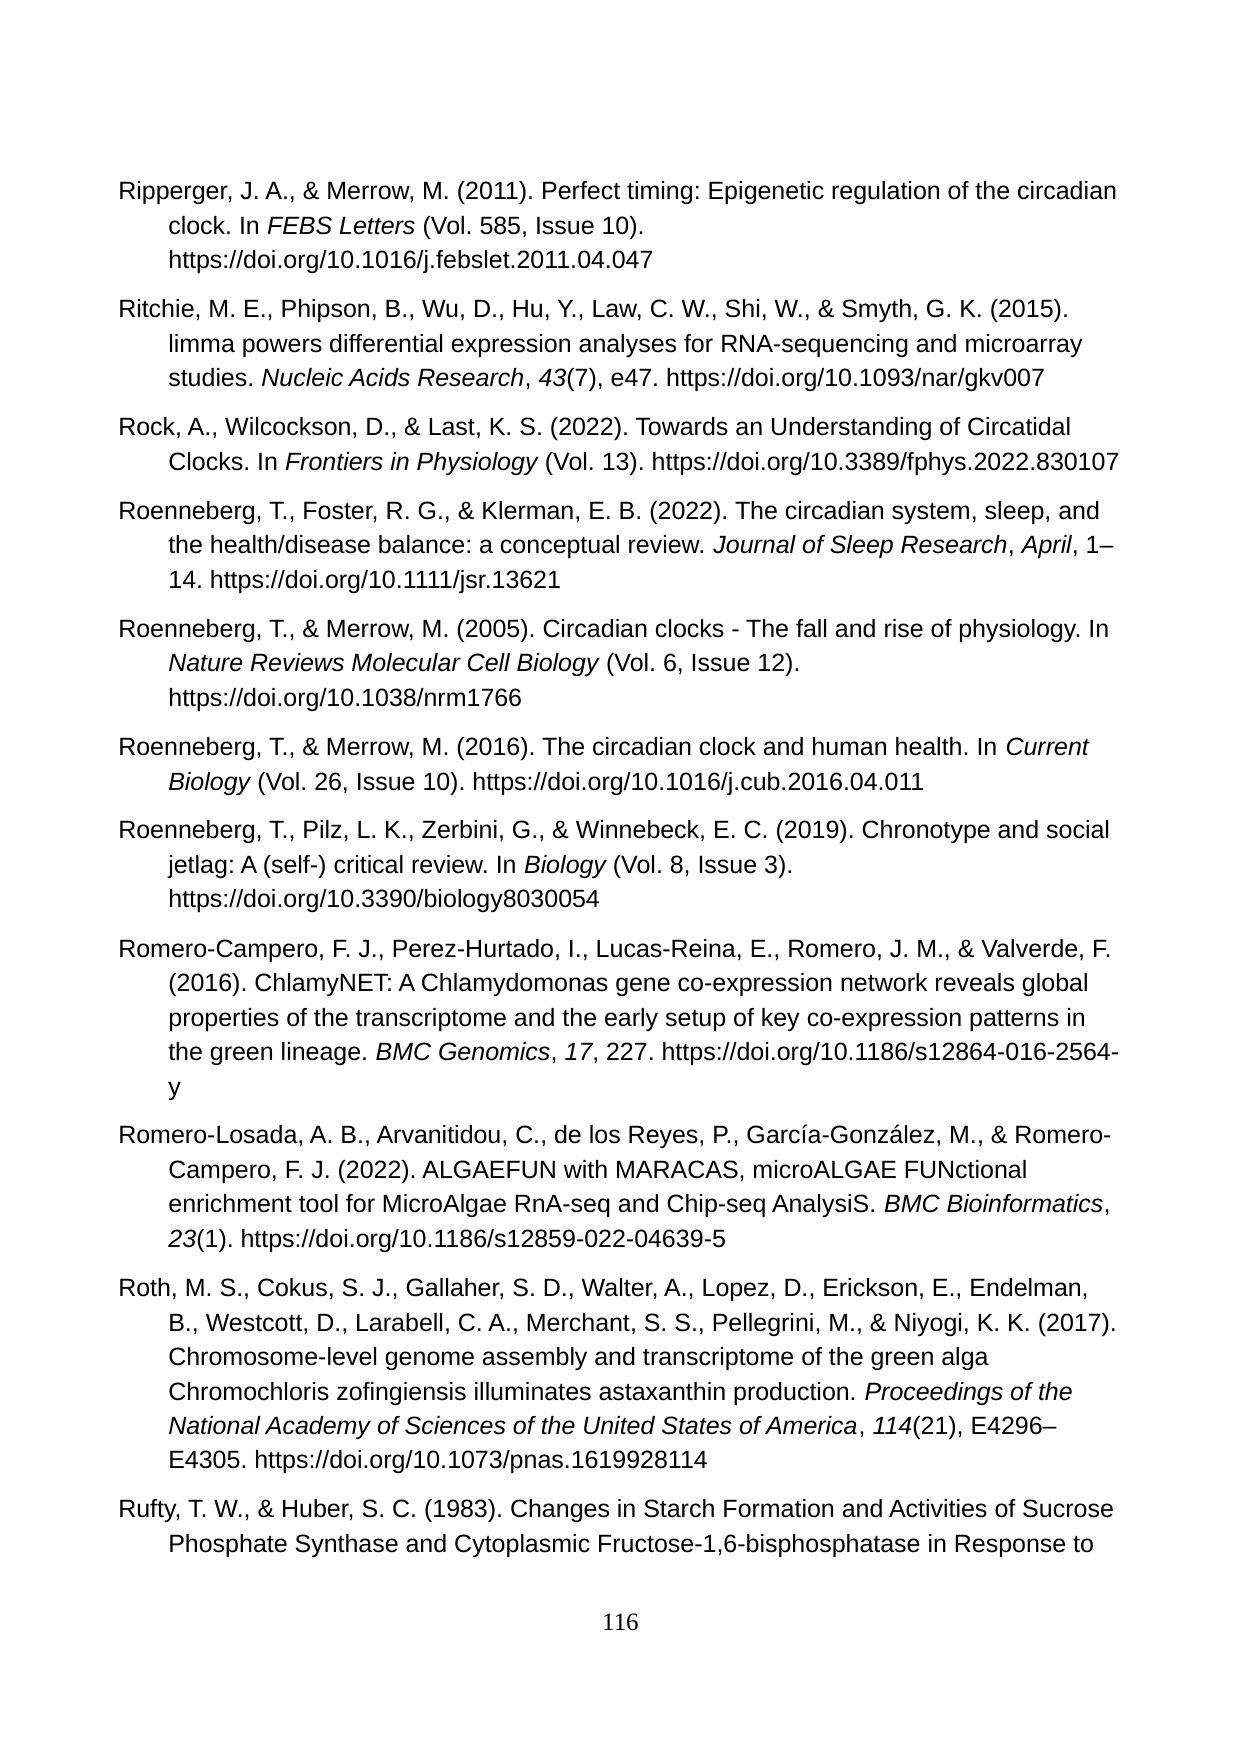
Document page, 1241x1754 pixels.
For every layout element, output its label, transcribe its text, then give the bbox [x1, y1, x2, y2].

text Roenneberg, T., Foster, R. G., & Klerman, E. B. (2022). The circadian system, sleep, and the health/disease balance: a conceptual review. Journal of Sleep Research, April, 1–14. https://doi.org/10.1111/jsr.13621 [118, 496, 1122, 594]
text Ripperger, J. A., & Merrow, M. (2011). Perfect timing: Epigenetic regulation of the circadian clock. In FEBS Letters (Vol. 585, Issue 10). https://doi.org/10.1016/j.febslet.2011.04.047 [118, 176, 1122, 274]
text Romero-Campero, F. J., Perez-Hurtado, I., Lucas-Reina, E., Romero, J. M., & Valverde, F. (2016). ChlamyNET: A Chlamydomonas gene co-expression network reveals global properties of the transcriptome and the early setup of key co-expression patterns in the green lineage. BMC Genomics, 17, 227. https://doi.org/10.1186/s12864-016-2564-y [118, 933, 1122, 1100]
text Roenneberg, T., Pilz, L. K., Zerbini, G., & Winnebeck, E. C. (2019). Chronotype and social jetlag: A (self-) critical review. In Biology (Vol. 8, Issue 3). https://doi.org/10.3390/biology8030054 [118, 816, 1122, 913]
text Rock, A., Wilcockson, D., & Last, K. S. (2022). Towards an Understanding of Circatidal Clocks. In Frontiers in Physiology (Vol. 13). https://doi.org/10.3389/fphys.2022.830107 [118, 412, 1122, 476]
text Roenneberg, T., & Merrow, M. (2016). The circadian clock and human health. In Current Biology (Vol. 26, Issue 10). https://doi.org/10.1016/j.cub.2016.04.011 [118, 732, 1122, 795]
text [118, 1494, 1122, 1558]
text Romero-Losada, A. B., Arvanitidou, C., de los Reyes, P., García-González, M., & Romero-Campero, F. J. (2022). ALGAEFUN with MARACAS, microALGAE FUNctional enrichment tool for MicroAlgae RnA-seq and Chip-seq AnalysiS. BMC Bioinformatics, 23(1). https://doi.org/10.1186/s12859-022-04639-5 [118, 1121, 1122, 1253]
text Roth, M. S., Cokus, S. J., Gallaher, S. D., Walter, A., Lopez, D., Erickson, E., Endelman, B., Westcott, D., Larabell, C. A., Merchant, S. S., Pellegrini, M., & Niyogi, K. K. (2017). Chromosome-level genome assembly and transcriptome of the green alga Chromochloris zofingiensis illuminates astaxanthin production. Proceedings of the National Academy of Sciences of the United States of America, 114(21), E4296–E4305. https://doi.org/10.1073/pnas.1619928114 [118, 1273, 1122, 1474]
text Roenneberg, T., & Merrow, M. (2005). Circadian clocks - The fall and rise of physiology. In Nature Reviews Molecular Cell Biology (Vol. 6, Issue 12). https://doi.org/10.1038/nrm1766 [118, 614, 1122, 712]
text Ritchie, M. E., Phipson, B., Wu, D., Hu, Y., Law, C. W., Shi, W., & Smyth, G. K. (2015). limma powers differential expression analyses for RNA-sequencing and microarray studies. Nucleic Acids Research, 43(7), e47. https://doi.org/10.1093/nar/gkv007 [118, 294, 1122, 392]
